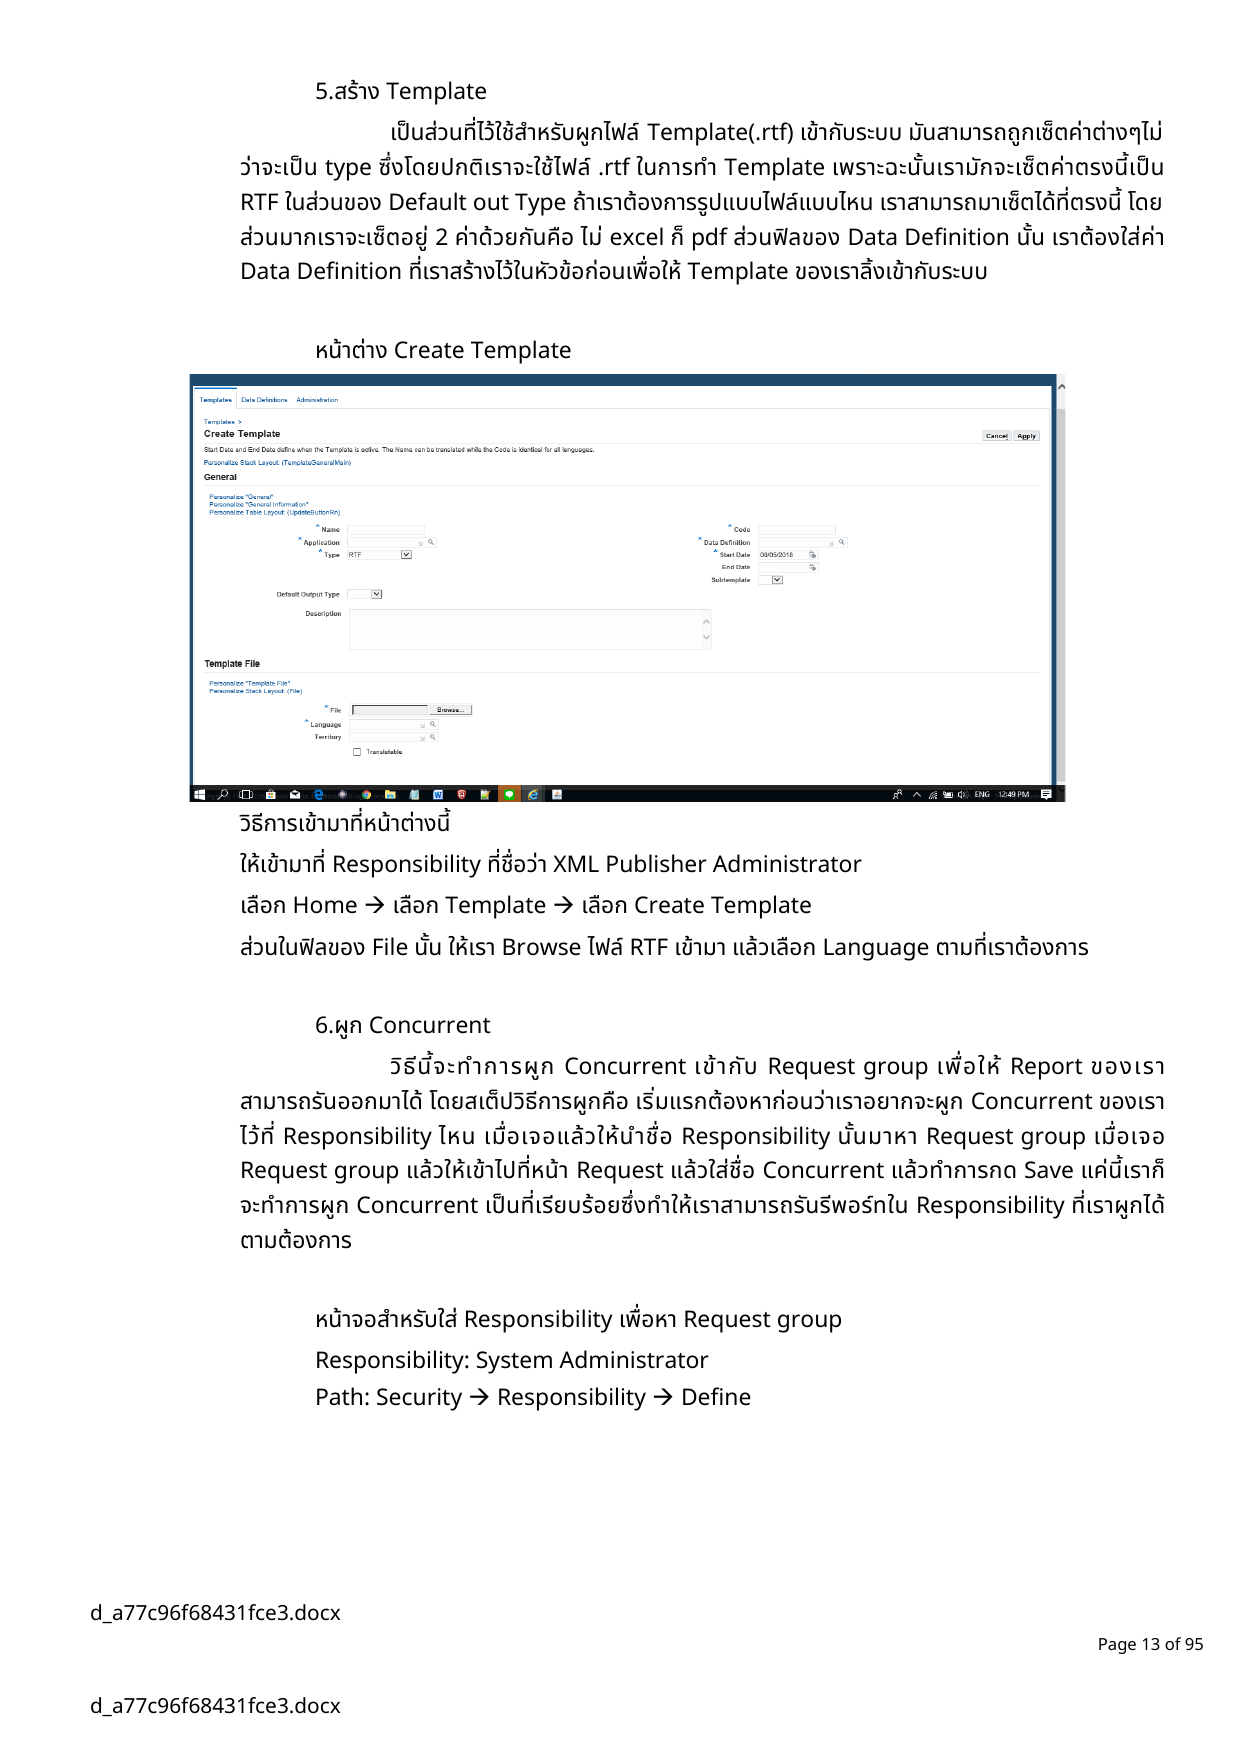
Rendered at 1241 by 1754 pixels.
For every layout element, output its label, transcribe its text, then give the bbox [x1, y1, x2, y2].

text Path: Security Responsibility Define [240, 1381, 1165, 1412]
text ให้เข้ามาที่ Responsibility ที่ชื่อว่า XML Publisher Administrator [165, 848, 1165, 883]
text หน้าต่าง Create Template [240, 334, 1165, 368]
picture [189, 374, 1066, 802]
text วิธีนี้จะทำการผูก Concurrent เข้ากับ Request group เพื่อให้ Report ของเราสามารถรันออกมาได้ โดยสเต็ปวิธีการผูกคือ เริ่มแรกต้องหาก่อนว่าเราอยากจะผูก Concurrent ของเราไว้ที่ Responsibility ไหน เมื่อเจอแล้วให้นำชื่อ Responsibility นั้นมาหา Request group เมื่อเจอ Request group แล้วให้เข้าไปที่หน้า Request แล้วใส่ชื่อ Concurrent แล้วทำการกด Save แค่นี้เราก็จะทำการผูก Concurrent เป็นที่เรียบร้อยซึ่งทำให้เราสามารถรันรีพอร์ทใน Responsibility ที่เราผูกได้ตามต้องการ [240, 1050, 1165, 1259]
text ส่วนในฟิลของ File นั้น ให้เรา Browse ไฟล์ RTF เข้ามา แล้วเลือก Language ตามที่เราต้องการ [165, 930, 1165, 965]
text เลือก Home เลือก Template เลือก Create Template [165, 889, 1165, 924]
text วิธีการเข้ามาที่หน้าต่างนี้ [165, 807, 1165, 842]
text Responsibility: System Administrator [240, 1343, 1165, 1375]
text 5.สร้าง Template [240, 75, 1165, 110]
text เป็นส่วนที่ไว้ใช้สำหรับผูกไฟล์ Template(.rtf) เข้ากับระบบ มันสามารถถูกเซ็ตค่าต่างๆไม่ว่าจะเป็น type ซึ่งโดยปกติเราจะใช้ไฟล์ .rtf ในการทำ Template เพราะฉะนั้นเรามักจะเซ็ตค่าตรงนี้เป็น RTF ในส่วนของ Default out Type ถ้าเราต้องการรูปแบบไฟล์แบบไหน เราสามารถมาเซ็ตได้ที่ตรงนี้ โดยส่วนมากเราจะเซ็ตอยู่ 2 ค่าด้วยกันคือ ไม่ excel ก็ pdf ส่วนฟิลของ Data Definition นั้น เราต้องใส่ค่า Data Definition ที่เราสร้างไว้ในหัวข้อก่อนเพื่อให้ Template ของเราลิ้งเข้ากับระบบ [240, 116, 1165, 290]
text 6.ผูก Concurrent [240, 1009, 1165, 1044]
text หน้าจอสำหรับใส่ Responsibility เพื่อหา Request group [240, 1302, 1165, 1337]
